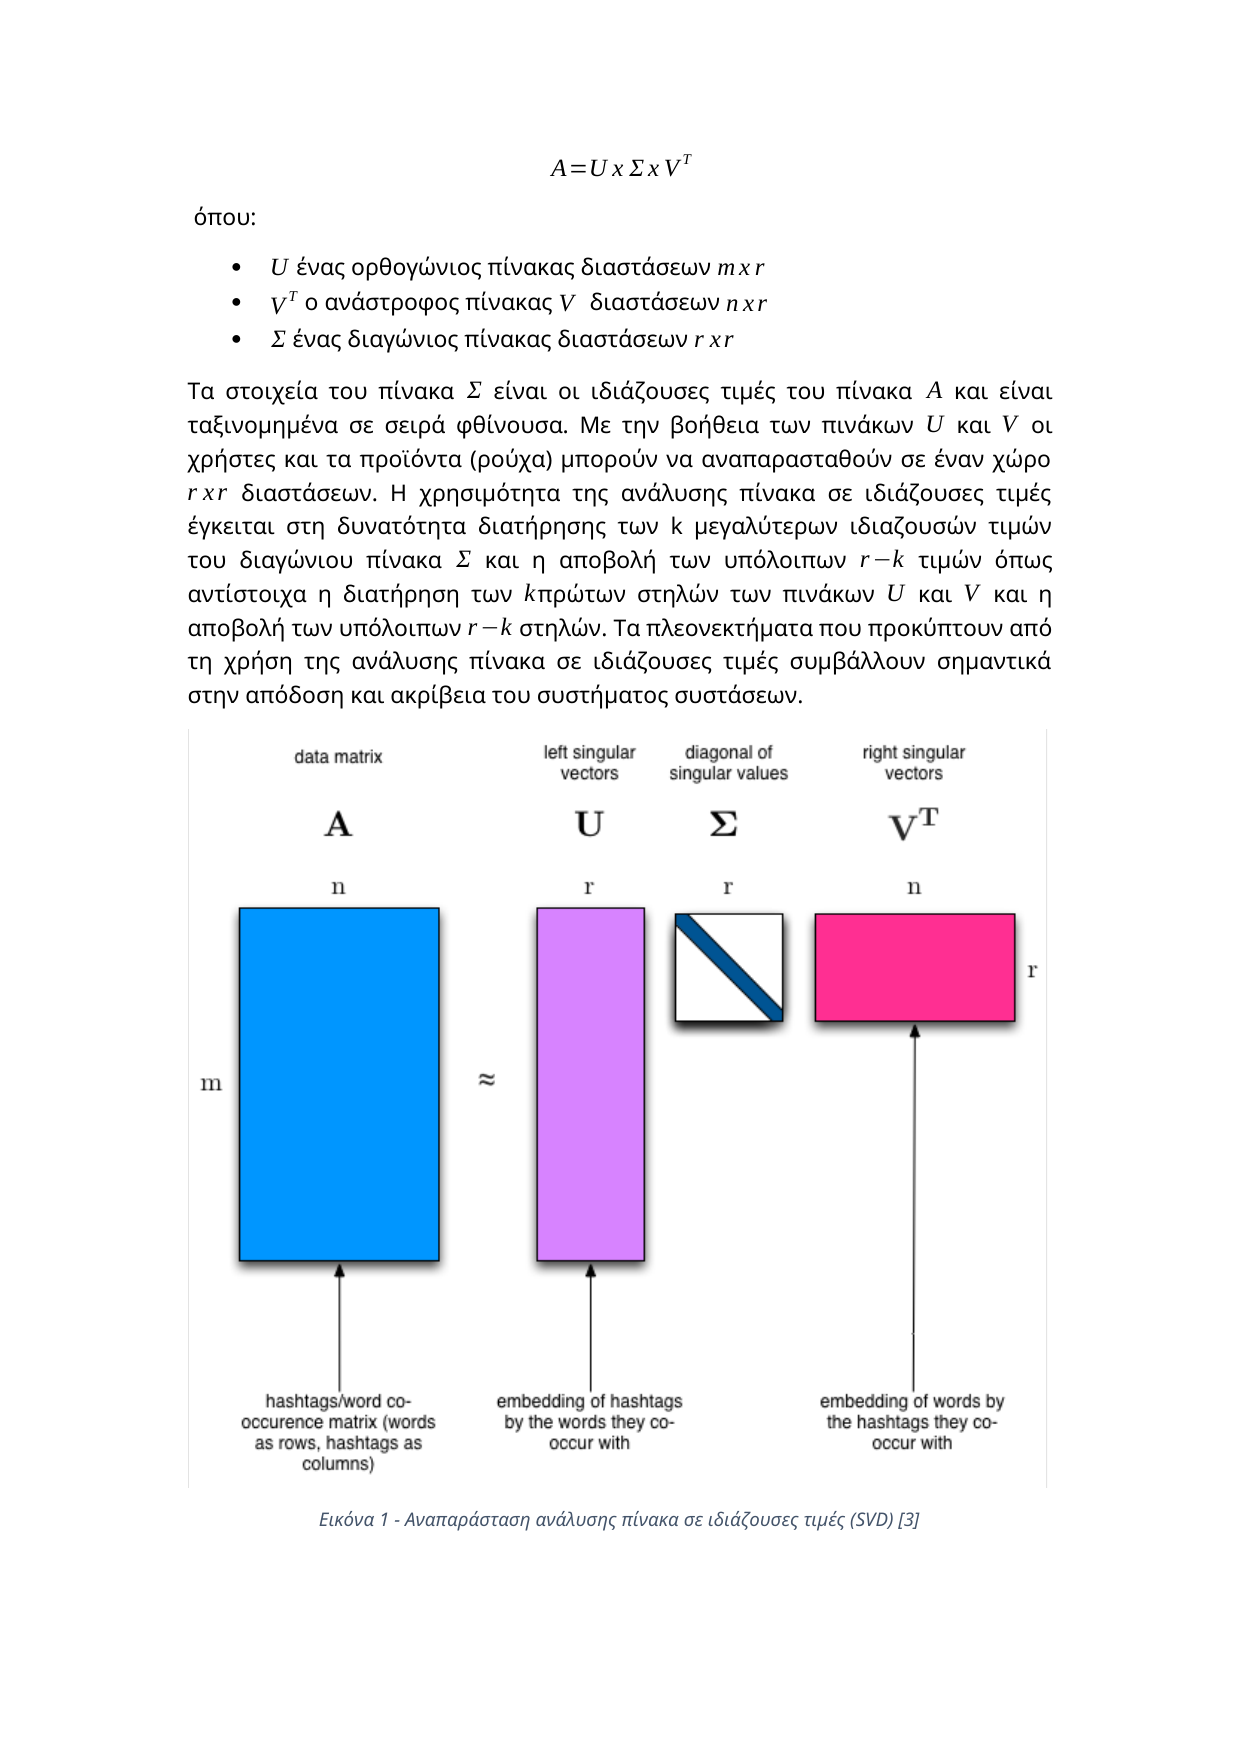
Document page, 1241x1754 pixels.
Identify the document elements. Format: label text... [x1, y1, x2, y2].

text Τα στοιχεία του πίνακα είναι οι ιδιάζουσες τιμές του πίνακα και είναι ταξινομημένα σε σειρά φθίνουσα. Με την βοήθεια των πινάκων και οι χρήστες και τα προϊόντα (ρούχα) μπορούν να αναπαρασταθούν σε έναν χώρο διαστάσεων. Η χρησιμότητα της ανάλυσης πίνακα σε ιδιάζουσες τιμές έγκειται στη δυνατότητα διατήρησης των k μεγαλύτερων ιδιαζουσών τιμών του διαγώνιου πίνακα και η αποβολή των υπόλοιπων τιμών όπως αντίστοιχα η διατήρηση των πρώτων στηλών των πινάκων και και η αποβολή των υπόλοιπων στηλών. Τα πλεονεκτήματα που προκύπτουν από τη χρήση της ανάλυσης πίνακα σε ιδιάζουσες τιμές συμβάλλουν σημαντικά στην απόδοση και ακρίβεια του συστήματος συστάσεων. [187, 375, 1053, 710]
list ένας διαγώνιος πίνακας διαστάσεων [232, 323, 1053, 356]
list ένας ορθογώνιος πίνακας διαστάσεων [232, 251, 1053, 284]
picture [187, 729, 1053, 1488]
list ο ανάστροφος πίνακας διαστάσεων [232, 286, 1053, 321]
text όπου: [187, 200, 1053, 232]
text Εικόνα - Αναπαράσταση ανάλυσης πίνακα σε ιδιάζουσες τιμές (SVD) [187, 1507, 1053, 1532]
